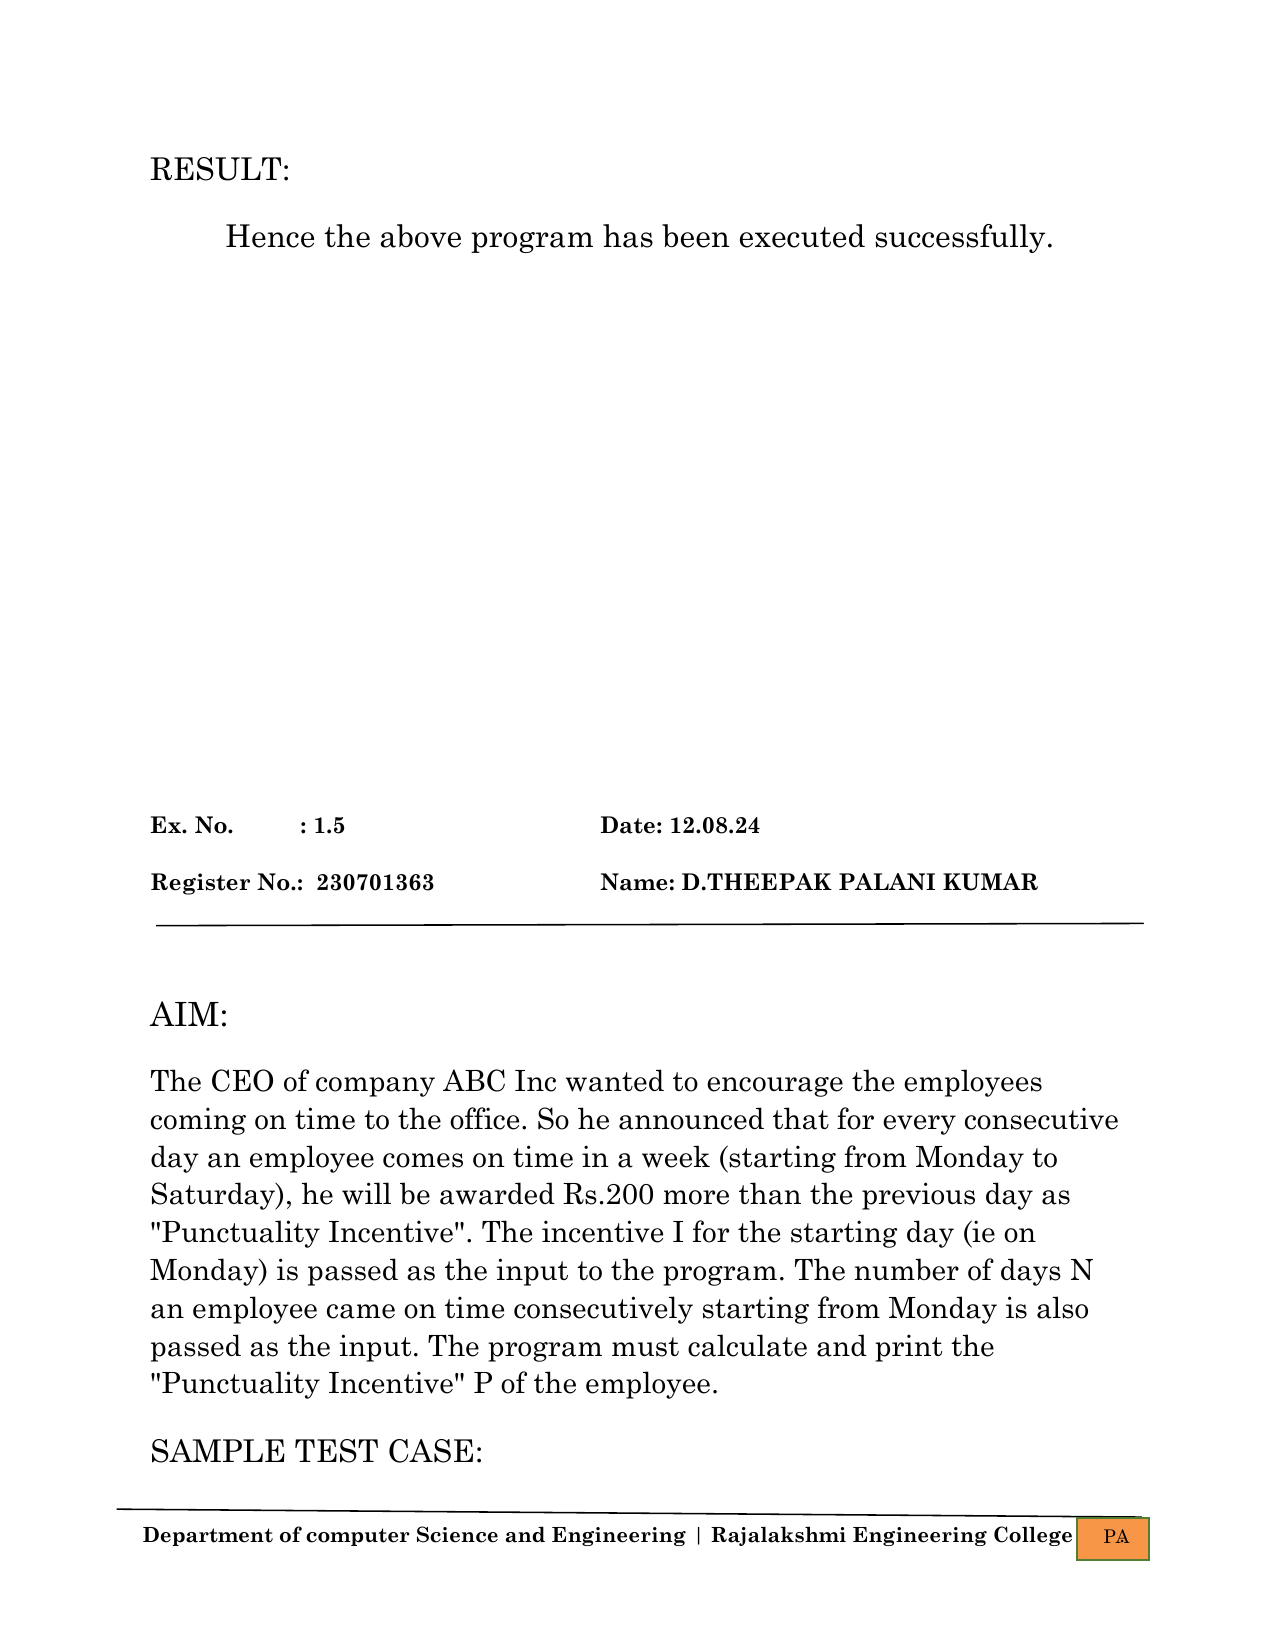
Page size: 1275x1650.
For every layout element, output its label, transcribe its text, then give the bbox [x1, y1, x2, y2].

text RESULT: [150, 150, 1125, 188]
text SAMPLE TEST CASE: [150, 1432, 1125, 1470]
text AIM: [150, 993, 1125, 1033]
text Hence the above program has been executed successfully. [150, 217, 1125, 254]
text The CEO of company ABC Inc wanted to encourage the employees coming on time to the office. So he announced that for every consecutive day an employee comes on time in a week (starting from Monday to Saturday), he will be awarded Rs.200 more than the previous day as "Punctuality Incentive". The incentive I for the starting day (ie on Monday) is passed as the input to the program. The number of days N an employee came on time consecutively starting from Monday is also passed as the input. The program must calculate and print the "Punctuality Incentive" P of the employee. [150, 1063, 1125, 1400]
text Register No.: 230701363 Name: D.THEEPAK PALANI KUMAR [150, 867, 1125, 895]
text Ex. No. : 1.5 Date: 12.08.24 [150, 811, 1125, 838]
